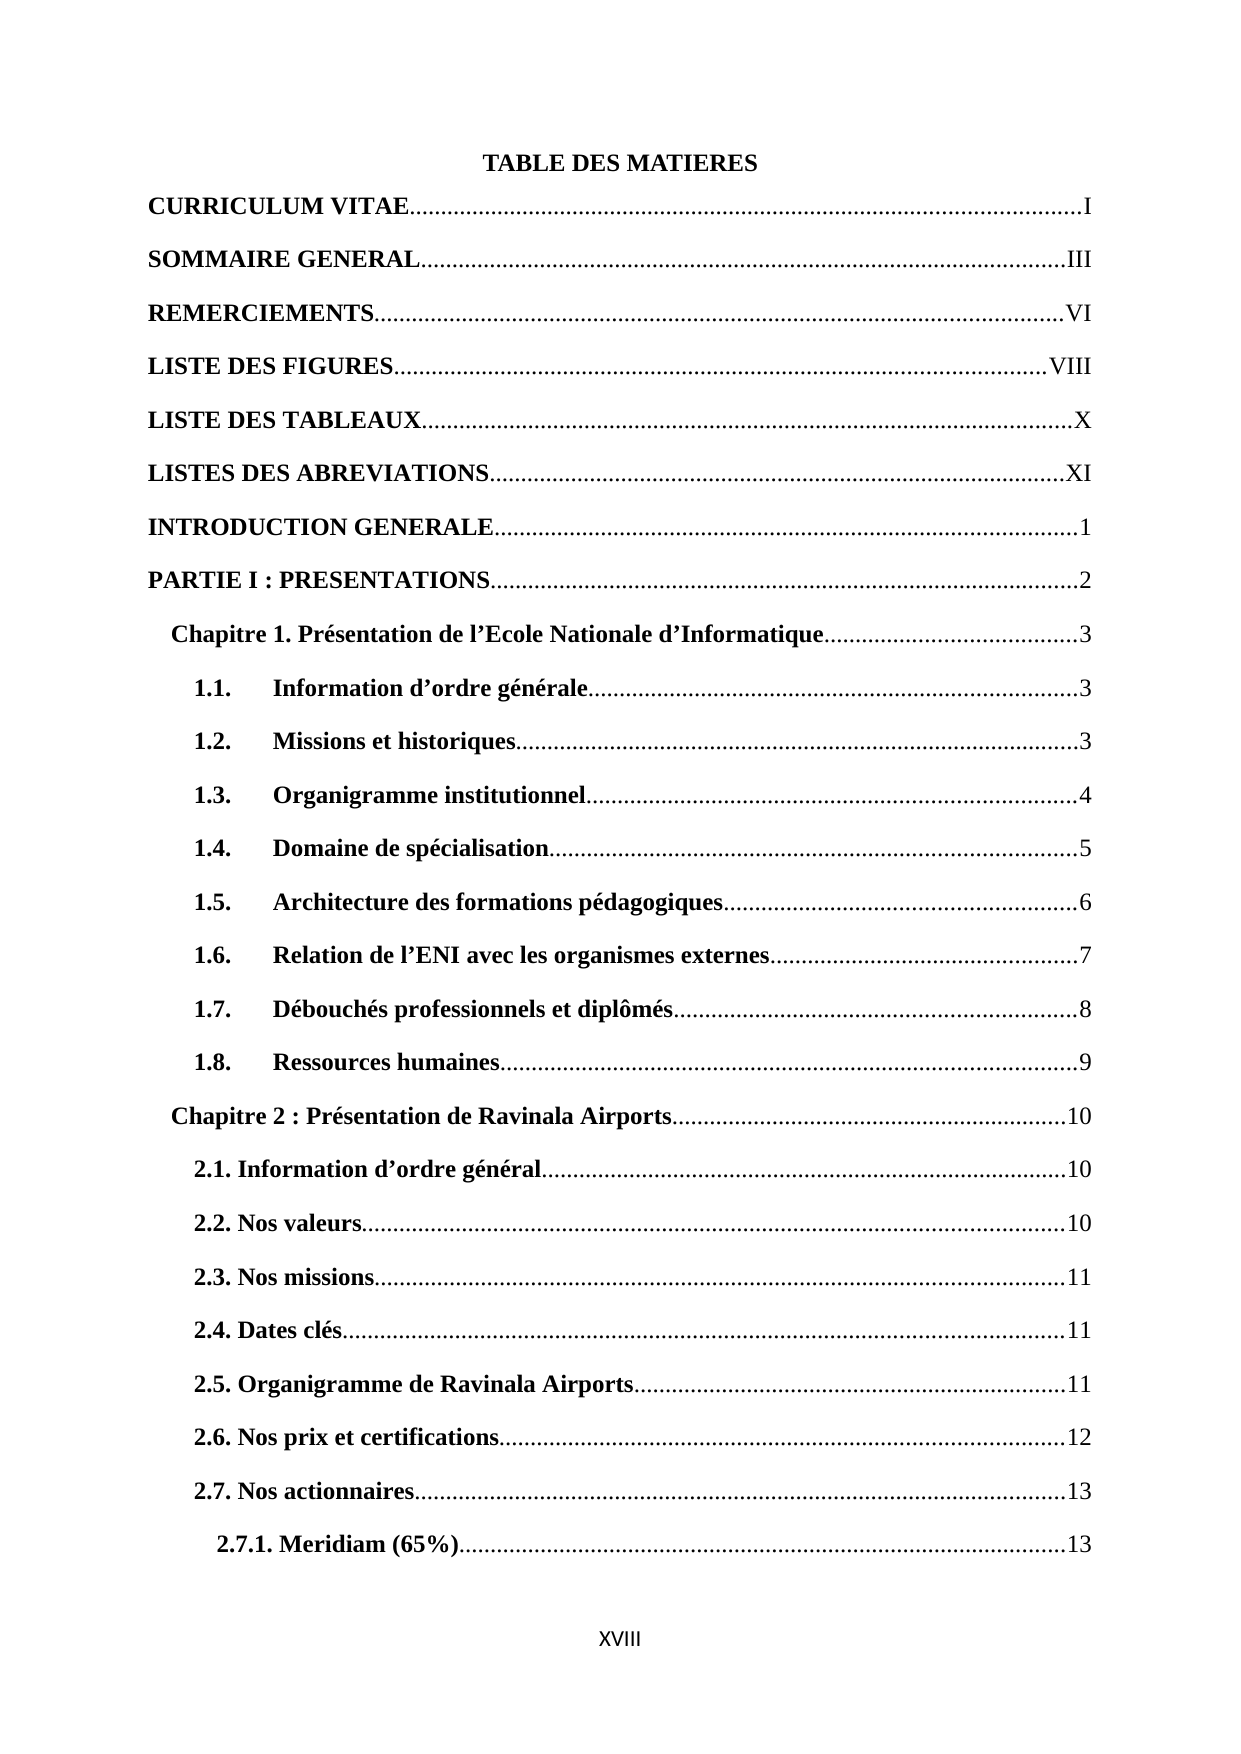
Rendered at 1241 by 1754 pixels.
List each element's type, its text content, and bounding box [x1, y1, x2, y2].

text LISTE DES TABLEAUX X [148, 405, 1093, 434]
text 2.2. Nos valeurs 10 [193, 1208, 1093, 1237]
text 2.5. Organigramme de Ravinala Airports 11 [193, 1369, 1093, 1397]
text 1.6. Relation de l’ENI avec les organismes externes 7 [193, 940, 1093, 969]
text 2.4. Dates clés 11 [193, 1315, 1093, 1344]
text 1.1. Information d’ordre générale 3 [193, 673, 1093, 701]
text 1.3. Organigramme institutionnel 4 [193, 780, 1093, 808]
text 2.6. Nos prix et certifications 12 [193, 1422, 1093, 1451]
text 1.2. Missions et historiques 3 [193, 726, 1093, 755]
text REMERCIEMENTS VI [148, 298, 1093, 327]
text 1.5. Architecture des formations pédagogiques 6 [193, 887, 1093, 916]
text INTRODUCTION GENERALE 1 [148, 512, 1093, 541]
text Chapitre 1. Présentation de l’Ecole Nationale d’Informatique 3 [171, 619, 1093, 648]
text LISTES DES ABREVIATIONS XI [148, 458, 1093, 487]
text 1.4. Domaine de spécialisation 5 [193, 833, 1093, 862]
text 1.8. Ressources humaines 9 [193, 1047, 1093, 1076]
text SOMMAIRE GENERAL III [148, 244, 1093, 273]
text PARTIE I : PRESENTATIONS 2 [148, 566, 1093, 594]
subtitle TABLE DES MATIERES [148, 148, 1093, 176]
text 2.7.1. Meridiam (65%) 13 [216, 1529, 1093, 1558]
text 2.7. Nos actionnaires 13 [193, 1476, 1093, 1504]
text LISTE DES FIGURES VIII [148, 351, 1093, 380]
text CURRICULUM VITAE I [148, 191, 1093, 219]
text Chapitre 2 : Présentation de Ravinala Airports 10 [171, 1101, 1093, 1130]
text 2.3. Nos missions 11 [193, 1262, 1093, 1290]
text 2.1. Information d’ordre général 10 [193, 1154, 1093, 1183]
text 1.7. Débouchés professionnels et diplômés 8 [193, 994, 1093, 1023]
